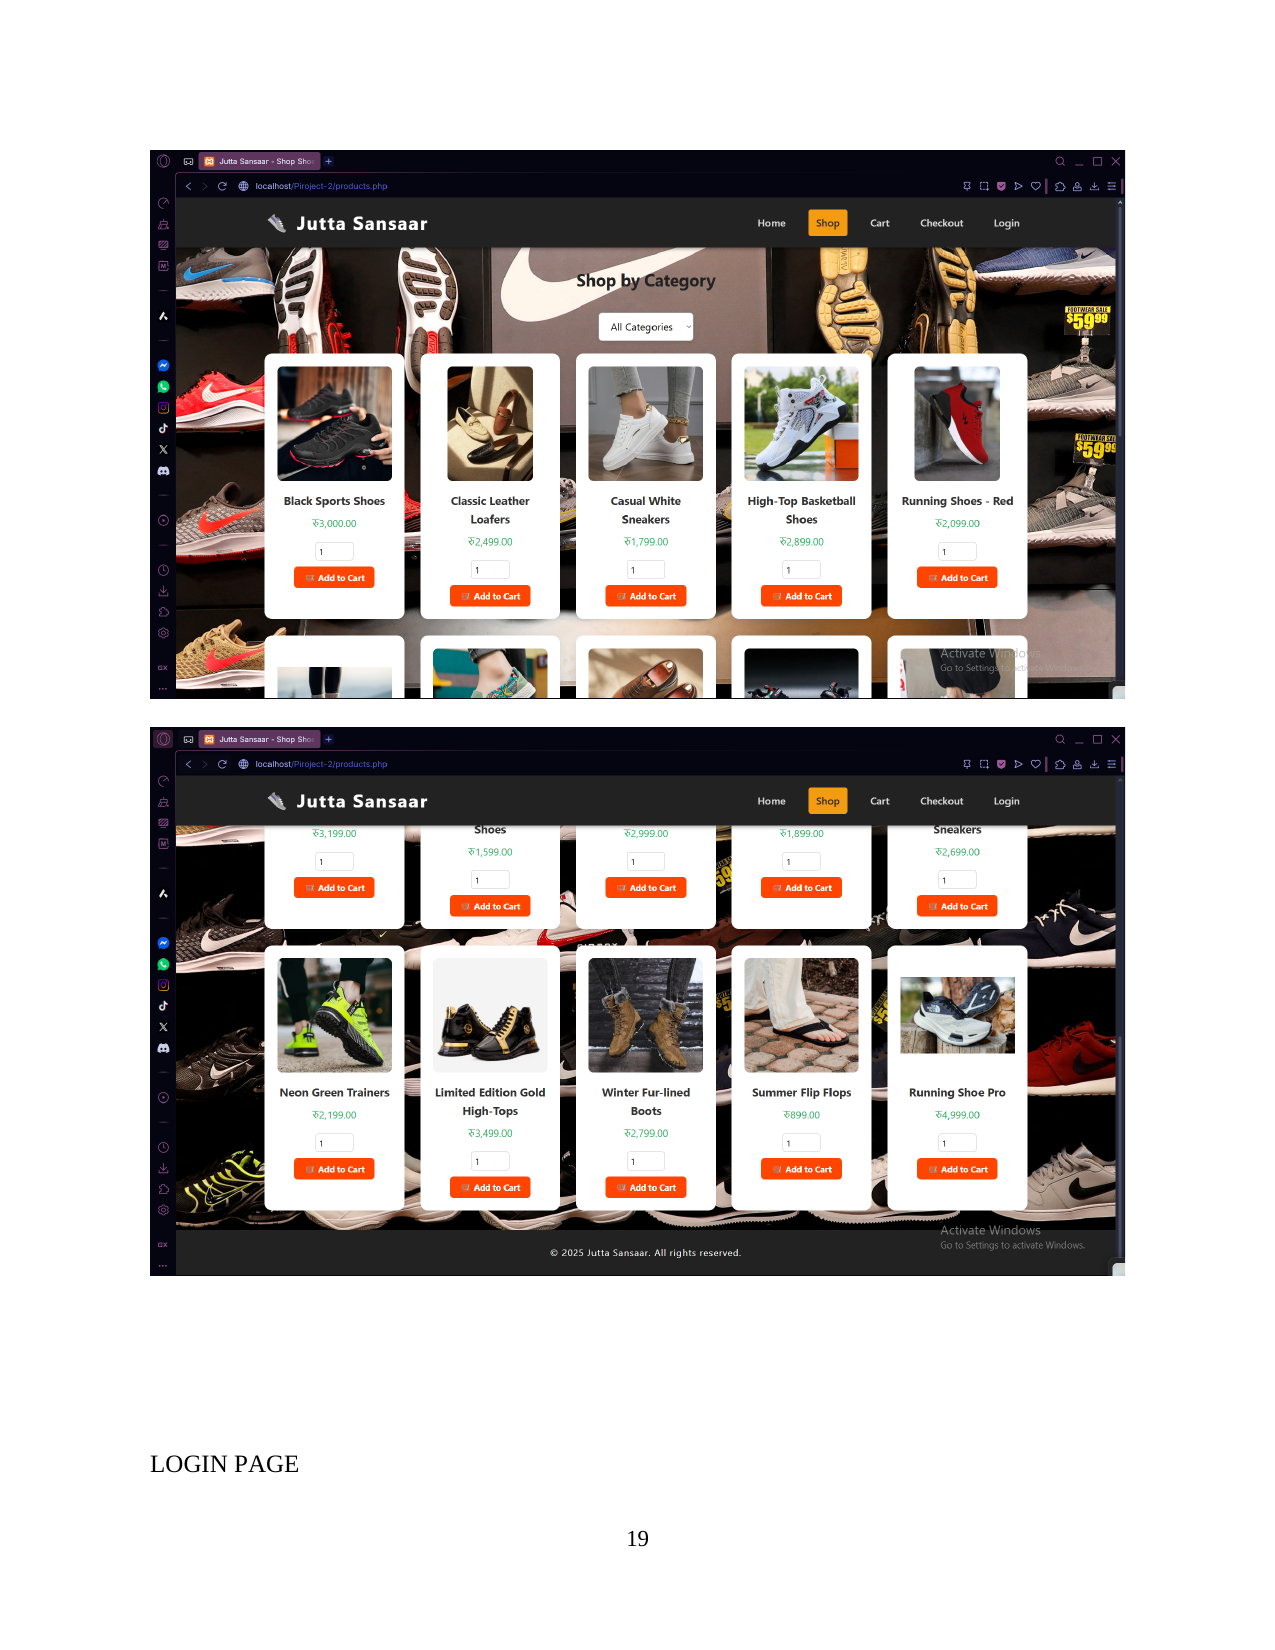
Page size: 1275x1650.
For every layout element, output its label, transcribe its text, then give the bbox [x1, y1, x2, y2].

text LOGIN PAGE [150, 1449, 1043, 1477]
picture [150, 150, 1125, 699]
picture [150, 727, 1125, 1276]
